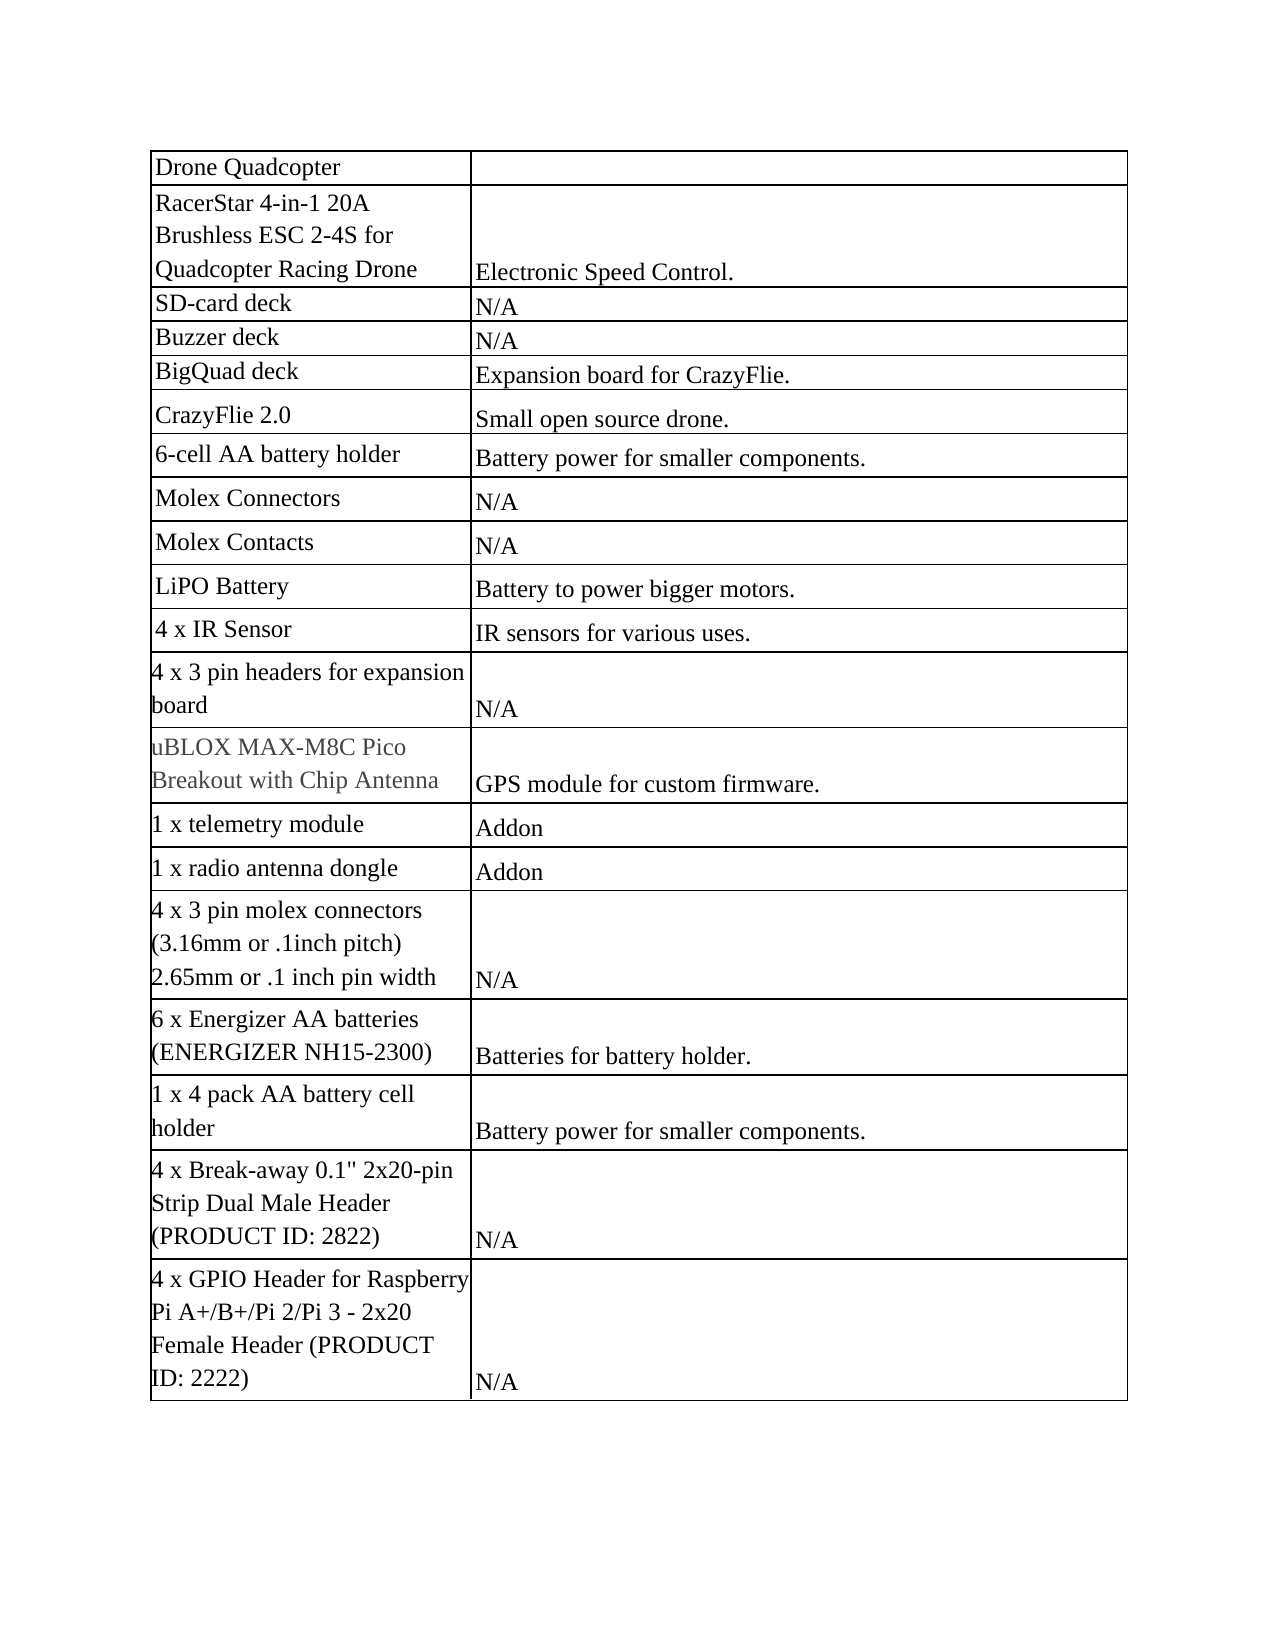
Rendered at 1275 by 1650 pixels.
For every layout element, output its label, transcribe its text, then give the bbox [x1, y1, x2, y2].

table_cell N/A [472, 1260, 1127, 1399]
table_cell Expansion board for CrazyFlie. [472, 356, 1127, 389]
table_cell CrazyFlie 2.0 [152, 390, 470, 432]
table_cell N/A [472, 522, 1127, 564]
table_cell Battery power for smaller components. [472, 434, 1127, 476]
table_cell 4 x 3 pin headers for expansion board [152, 653, 470, 727]
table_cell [472, 152, 1127, 184]
table_cell 6-cell AA battery holder [152, 434, 470, 476]
table_cell GPS module for custom firmware. [472, 728, 1127, 802]
table_cell 4 x IR Sensor [152, 609, 470, 651]
table_cell 4 x GPIO Header for Raspberry Pi A+/B+/Pi 2/Pi 3 - 2x20 Female Header (PRODUCT ID: 2222) [152, 1260, 470, 1399]
table_cell 1 x telemetry module [152, 804, 470, 846]
table_cell BigQuad deck [152, 356, 470, 389]
table_cell uBLOX MAX-M8C Pico Breakout with Chip Antenna [152, 728, 470, 802]
table_cell Molex Contacts [152, 522, 470, 564]
table_cell Molex Connectors [152, 478, 470, 520]
table_cell N/A [472, 288, 1127, 320]
table_cell N/A [472, 653, 1127, 727]
table_cell Battery to power bigger motors. [472, 565, 1127, 607]
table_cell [152, 152, 470, 184]
table_cell 4 x Break-away 0.1" 2x20-pin Strip Dual Male Header (PRODUCT ID: 2822) [152, 1151, 470, 1258]
table_cell 4 x 3 pin molex connectors (3.16mm or .1inch pitch) 2.65mm or .1 inch pin width [152, 891, 470, 998]
table_cell RacerStar 4-in-1 20A Brushless ESC 2-4S for Quadcopter Racing Drone [152, 186, 470, 286]
table_cell N/A [472, 322, 1127, 354]
table_cell 1 x 4 pack AA battery cell holder [152, 1076, 470, 1149]
table_cell LiPO Battery [152, 565, 470, 607]
table_cell IR sensors for various uses. [472, 609, 1127, 651]
table_cell Batteries for battery holder. [472, 1000, 1127, 1074]
table_cell 1 x radio antenna dongle [152, 848, 470, 890]
table_cell SD-card deck [152, 288, 470, 320]
table_cell Small open source drone. [472, 390, 1127, 432]
table_cell Electronic Speed Control. [472, 186, 1127, 286]
table_cell N/A [472, 478, 1127, 520]
table_cell N/A [472, 891, 1127, 998]
table_cell Addon [472, 804, 1127, 846]
table_cell Battery power for smaller components. [472, 1076, 1127, 1149]
table_cell 6 x Energizer AA batteries (ENERGIZER NH15-2300) [152, 1000, 470, 1074]
table_cell Addon [472, 848, 1127, 890]
table_cell Buzzer deck [152, 322, 470, 354]
table_cell N/A [472, 1151, 1127, 1258]
